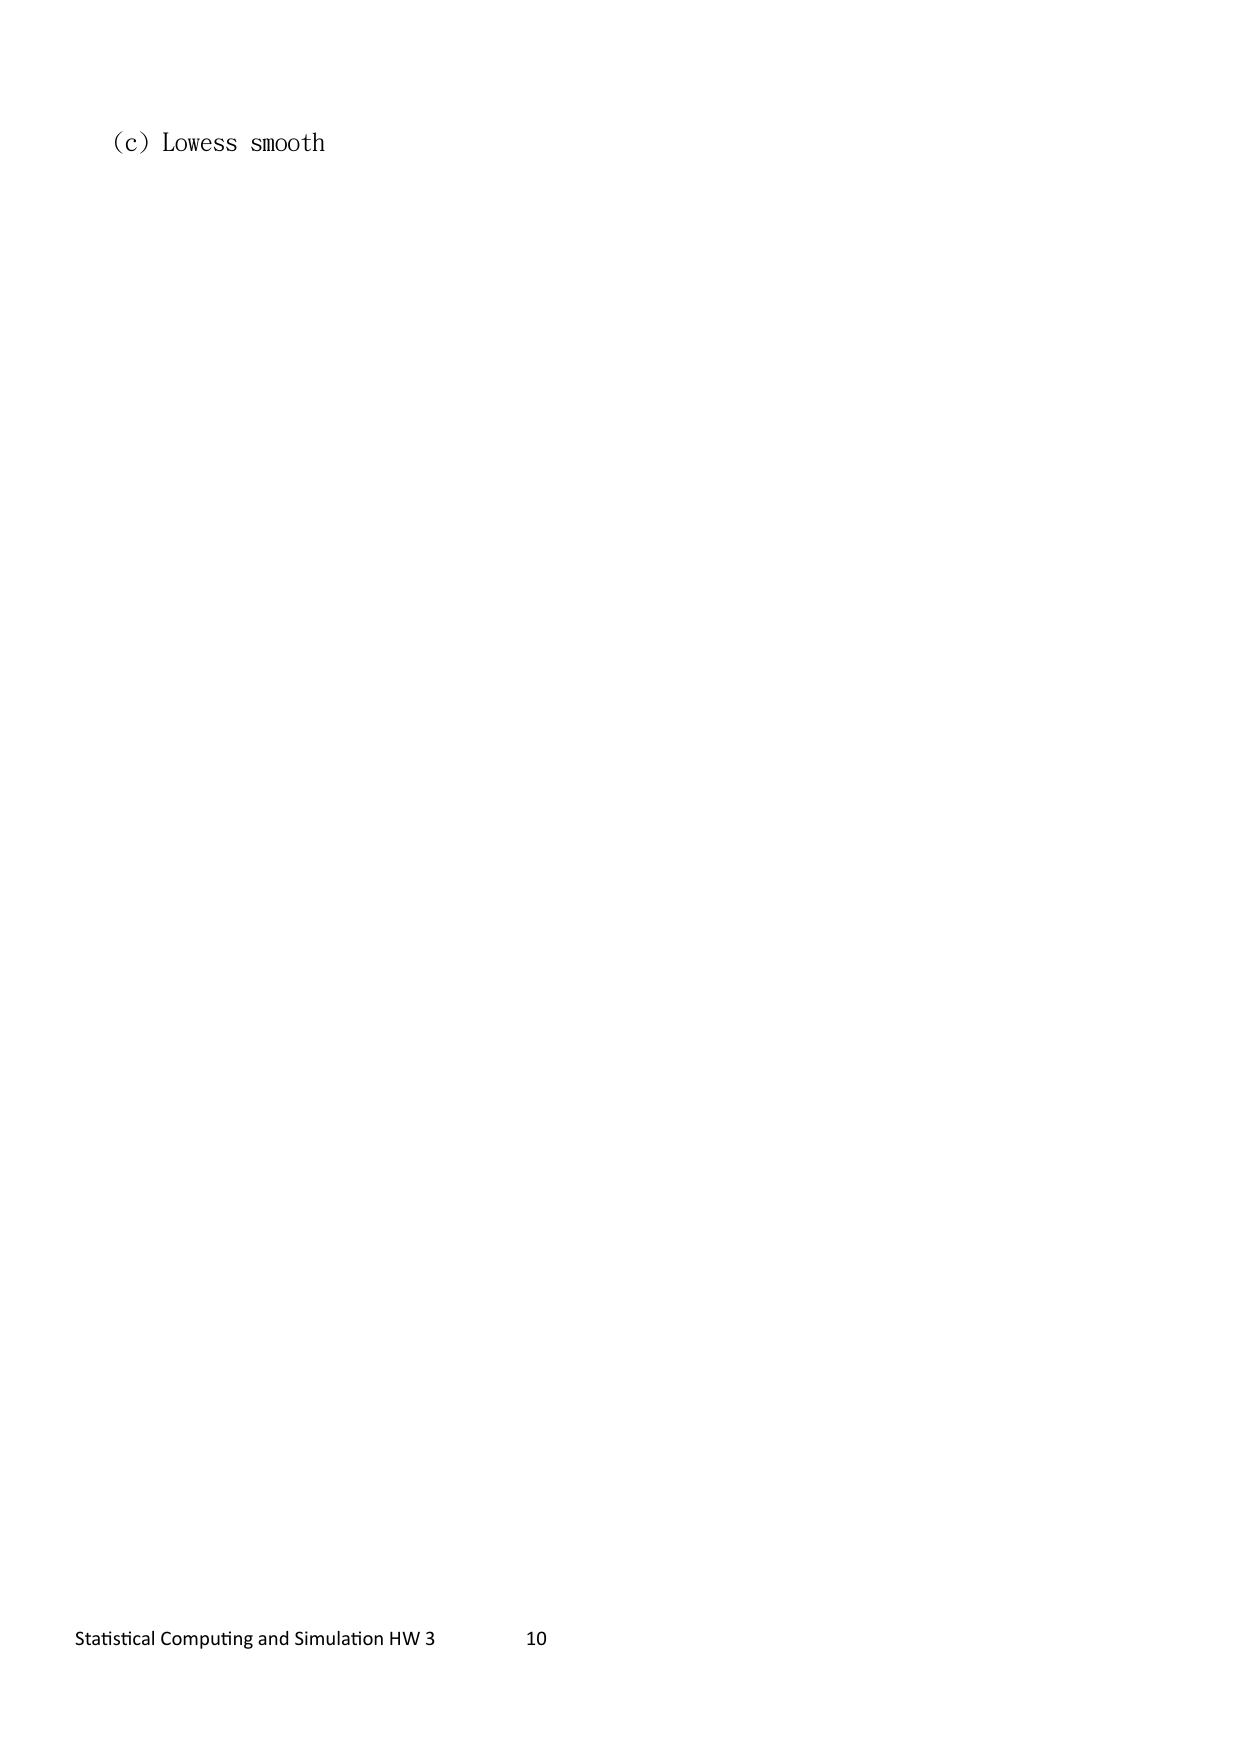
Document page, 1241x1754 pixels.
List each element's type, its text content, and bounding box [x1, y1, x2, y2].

text (c) Lowess smooth [112, 122, 1165, 159]
